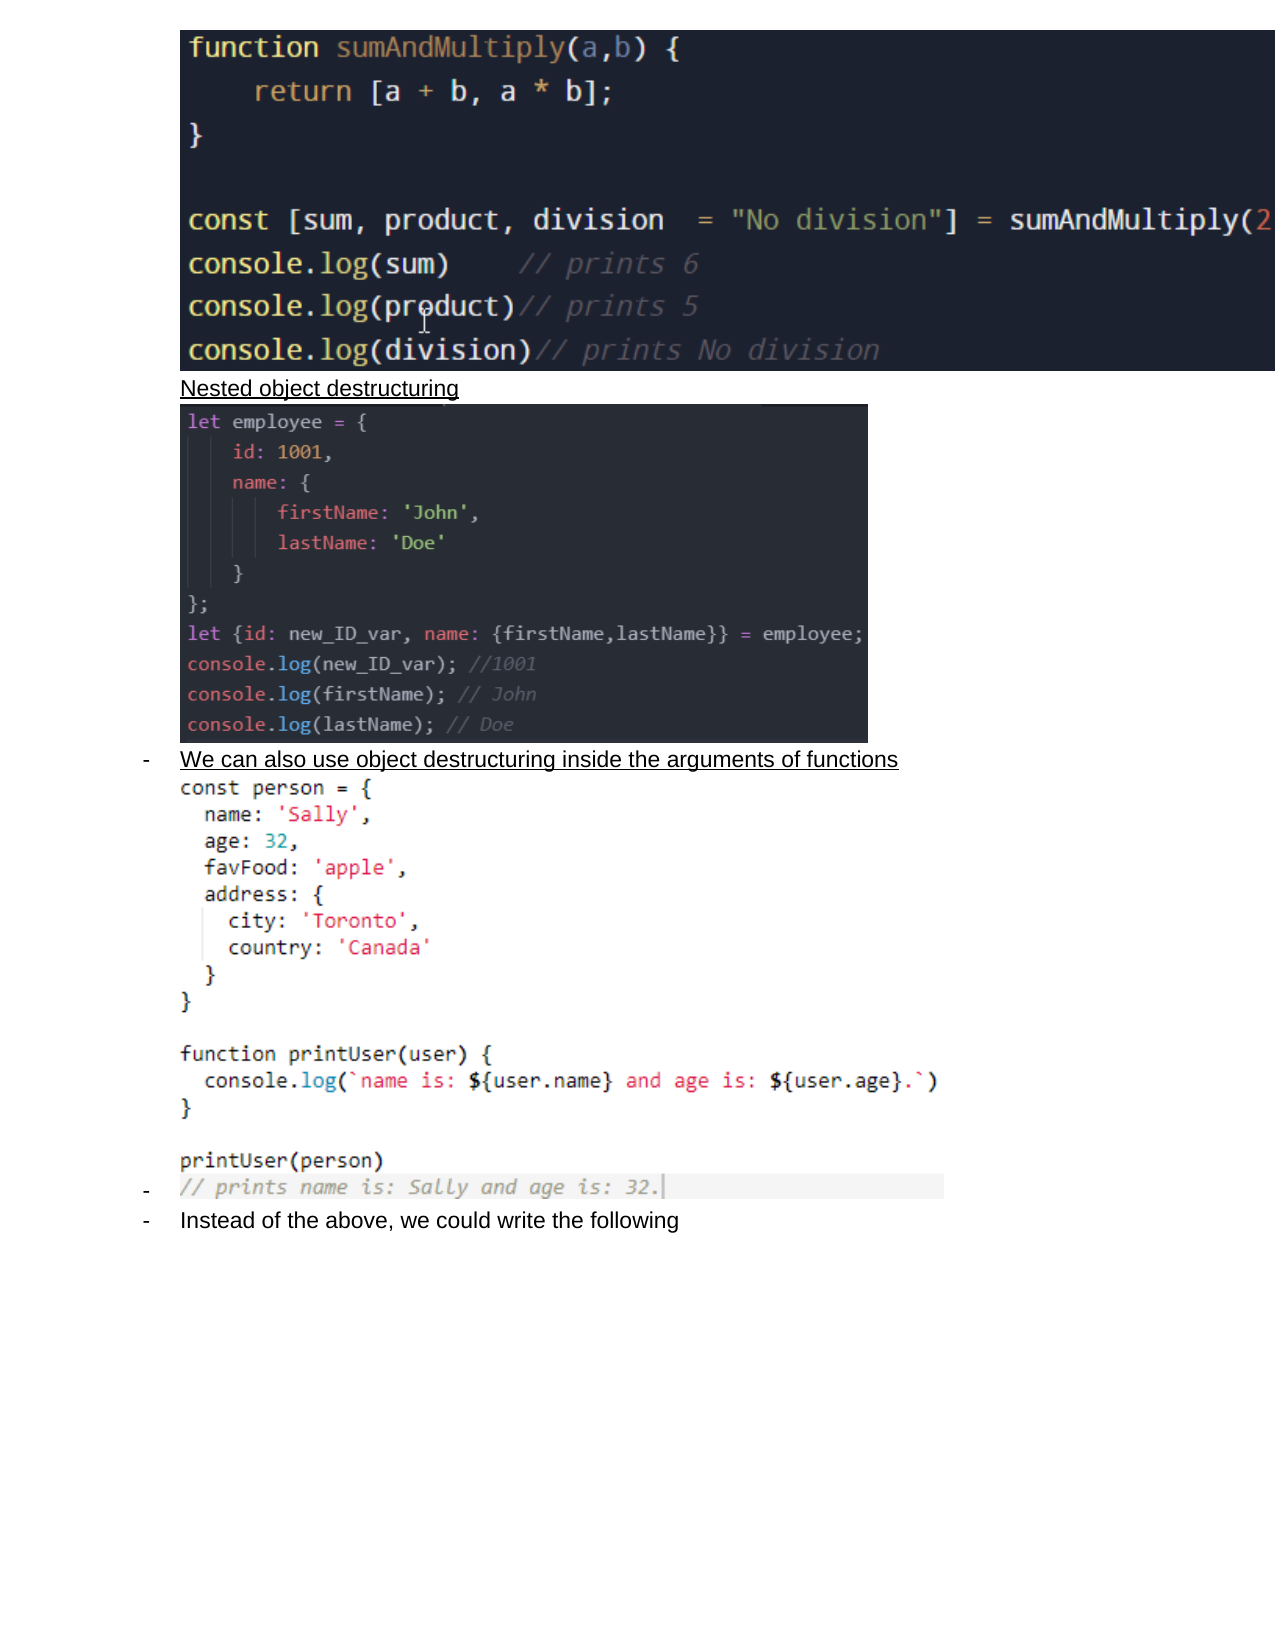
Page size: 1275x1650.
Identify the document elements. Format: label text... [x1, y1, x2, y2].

picture [180, 30, 1275, 371]
text Nested object destructuring [180, 374, 1245, 401]
picture [180, 404, 868, 743]
list We can also use object destructuring inside the arguments of functions [142, 746, 1245, 772]
list Instead of the above, we could write the following [142, 1207, 1245, 1233]
picture [180, 776, 945, 1199]
